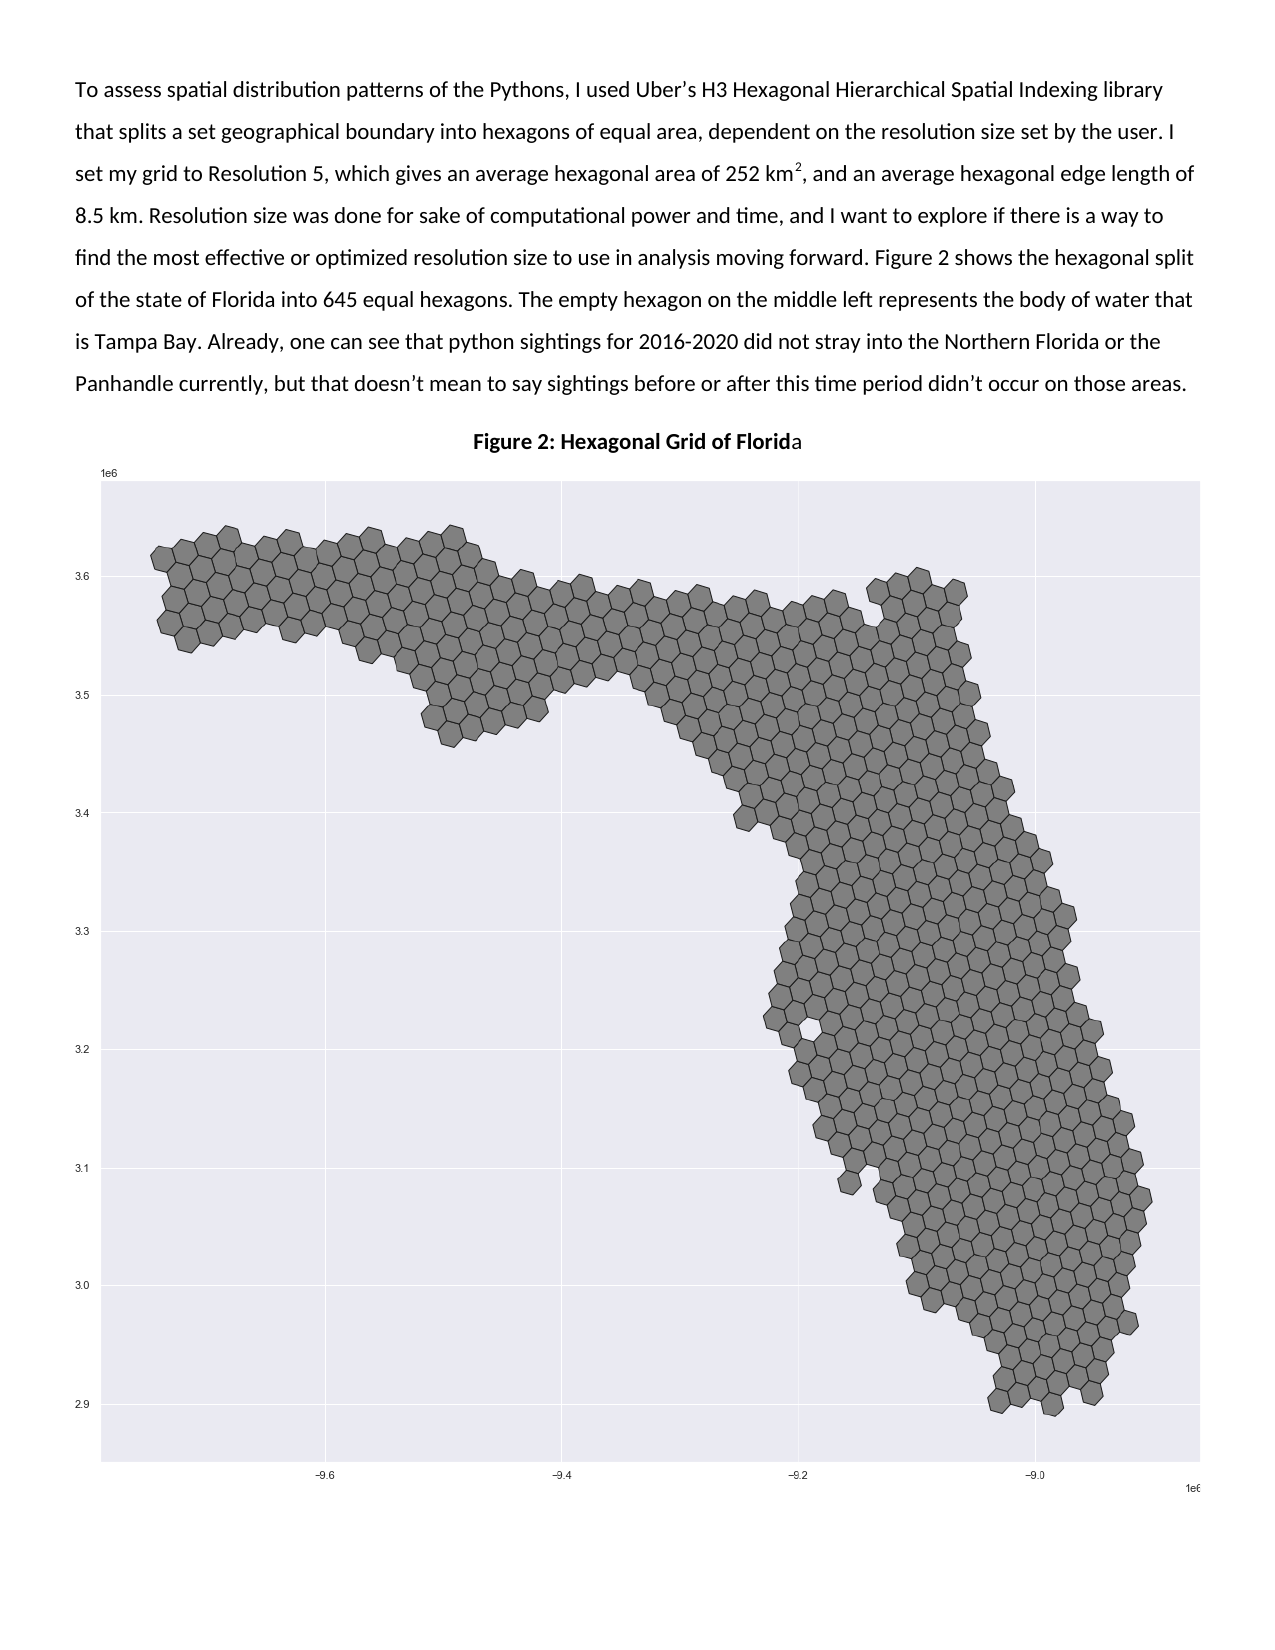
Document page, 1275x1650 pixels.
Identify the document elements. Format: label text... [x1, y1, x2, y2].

text Figure 2: Hexagonal Grid of Florida [75, 427, 1200, 456]
picture [75, 469, 1200, 1493]
text To assess spatial distribution patterns of the Pythons, I used Uber’s H3 Hexagonal Hierarchical Spatial Indexing library that splits a set geographical boundary into hexagons of equal area, dependent on the resolution size set by the user. I set my grid to Resolution 5, which gives an average hexagonal area of 252 km2, and an average hexagonal edge length of 8.5 km. Resolution size was done for sake of computational power and time, and I want to explore if there is a way to find the most effective or optimized resolution size to use in analysis moving forward. Figure 2 shows the hexagonal split of the state of Florida into 645 equal hexagons. The empty hexagon on the middle left represents the body of water that is Tampa Bay. Already, one can see that python sightings for 2016-2020 did not stray into the Northern Florida or the Panhandle currently, but that doesn’t mean to say sightings before or after this time period didn’t occur on those areas. [75, 75, 1200, 397]
